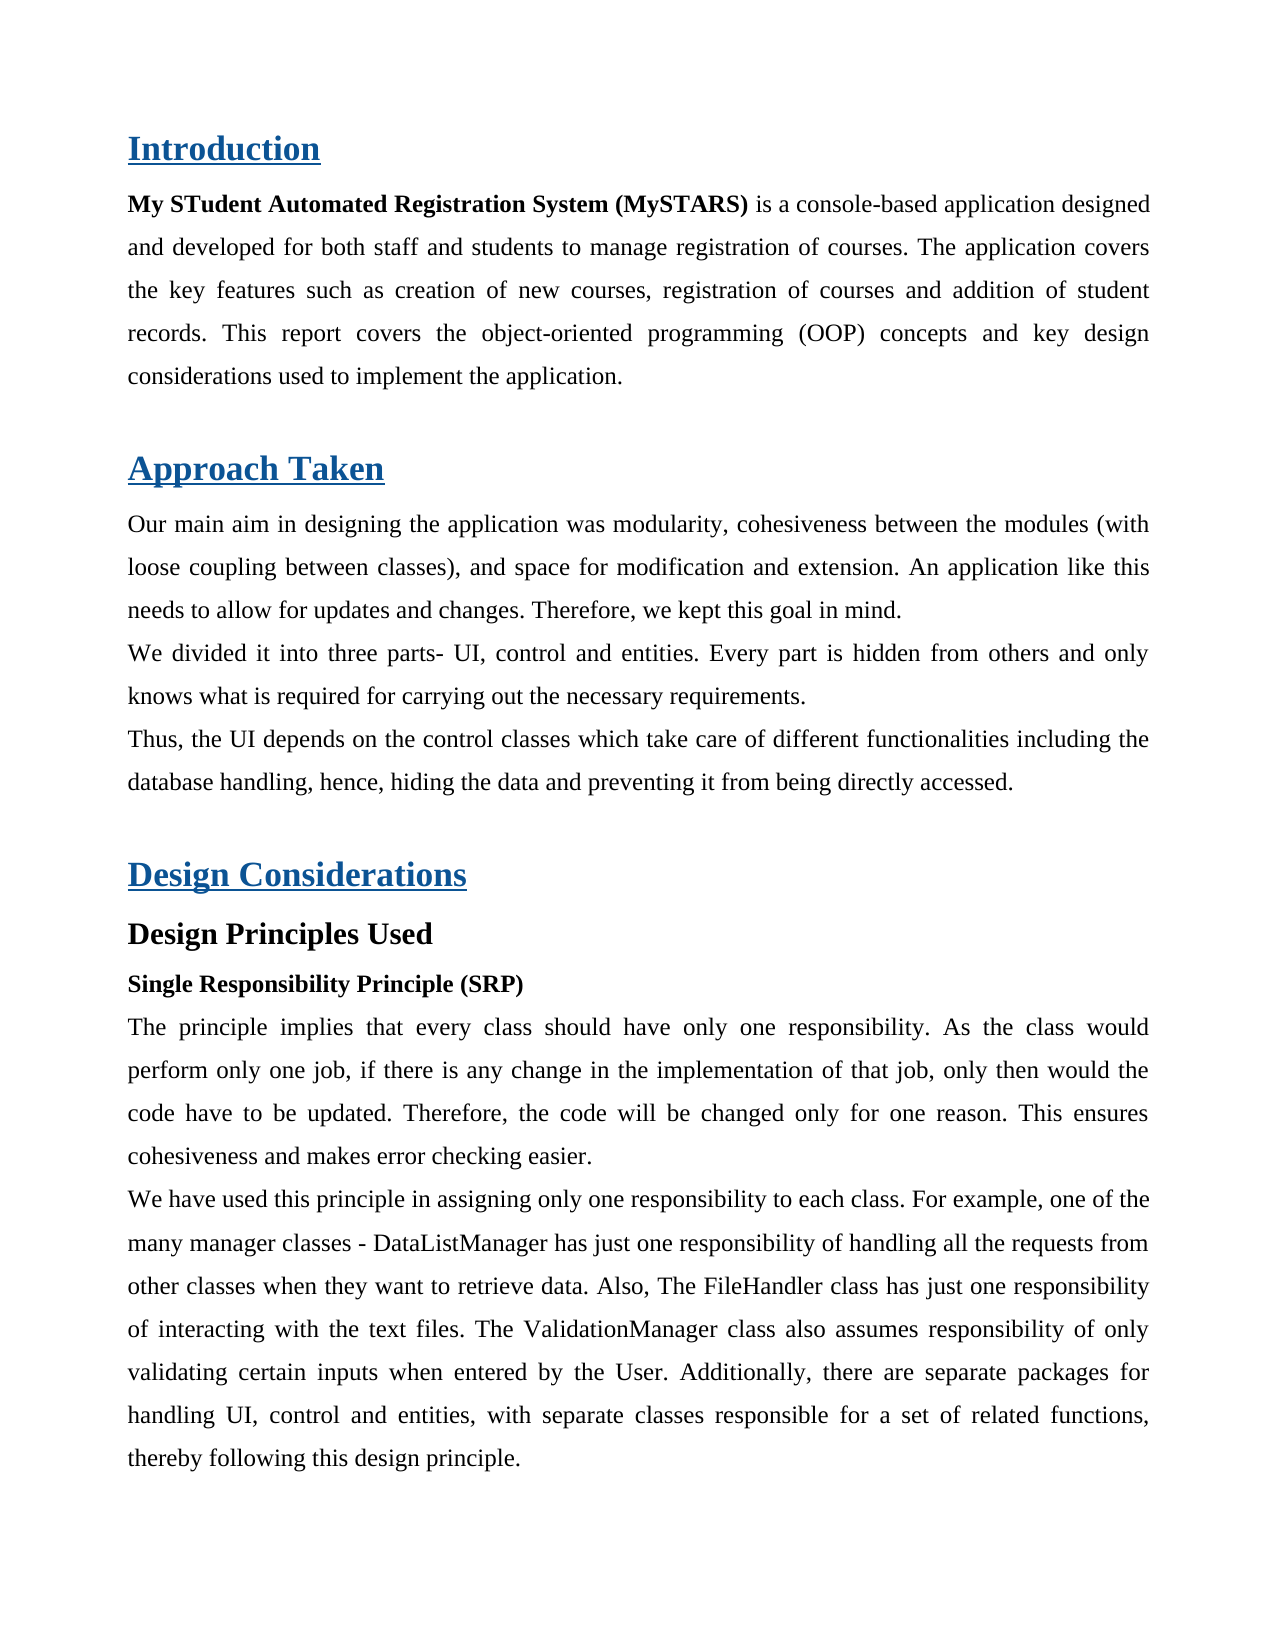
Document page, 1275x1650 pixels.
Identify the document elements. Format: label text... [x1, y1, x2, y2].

text Design Considerations [127, 854, 1151, 894]
text We have used this principle in assigning only one responsibility to each class. For example, one of the many manager classes - DataListManager has just one responsibility of handling all the requests from other classes when they want to retrieve data. Also, The FileHandler class has just one responsibility of interacting with the text files. The ValidationManager class also assumes responsibility of only validating certain inputs when entered by the User. Additionally, there are separate packages for handling UI, control and entities, with separate classes responsible for a set of related functions, thereby following this design principle. [127, 1184, 1151, 1472]
text Approach Taken [127, 447, 1151, 488]
text Introduction [127, 127, 1151, 168]
text We divided it into three parts- UI, control and entities. Every part is hidden from others and only knows what is required for carrying out the necessary requirements. [127, 638, 1151, 710]
text Thus, the UI depends on the control classes which take care of different functionalities including the database handling, hence, hiding the data and preventing it from being directly accessed. [127, 724, 1151, 796]
text My STudent Automated Registration System (MySTARS) is a console-based application designed and developed for both staff and students to manage registration of courses. The application covers the key features such as creation of new courses, registration of courses and addition of student records. This report covers the object-oriented programming (OOP) concepts and key design considerations used to implement the application. [127, 189, 1151, 390]
text The principle implies that every class should have only one responsibility. As the class would perform only one job, if there is any change in the implementation of that job, only then would the code have to be updated. Therefore, the code will be changed only for one reason. This ensures cohesiveness and makes error checking easier. [127, 1012, 1151, 1170]
text Our main aim in designing the application was modularity, cohesiveness between the modules (with loose coupling between classes), and space for modification and extension. An application like this needs to allow for updates and changes. Therefore, we kept this goal in mind. [127, 509, 1151, 624]
text Single Responsibility Principle (SRP) [127, 969, 1151, 998]
text Design Principles Used [127, 915, 1151, 951]
